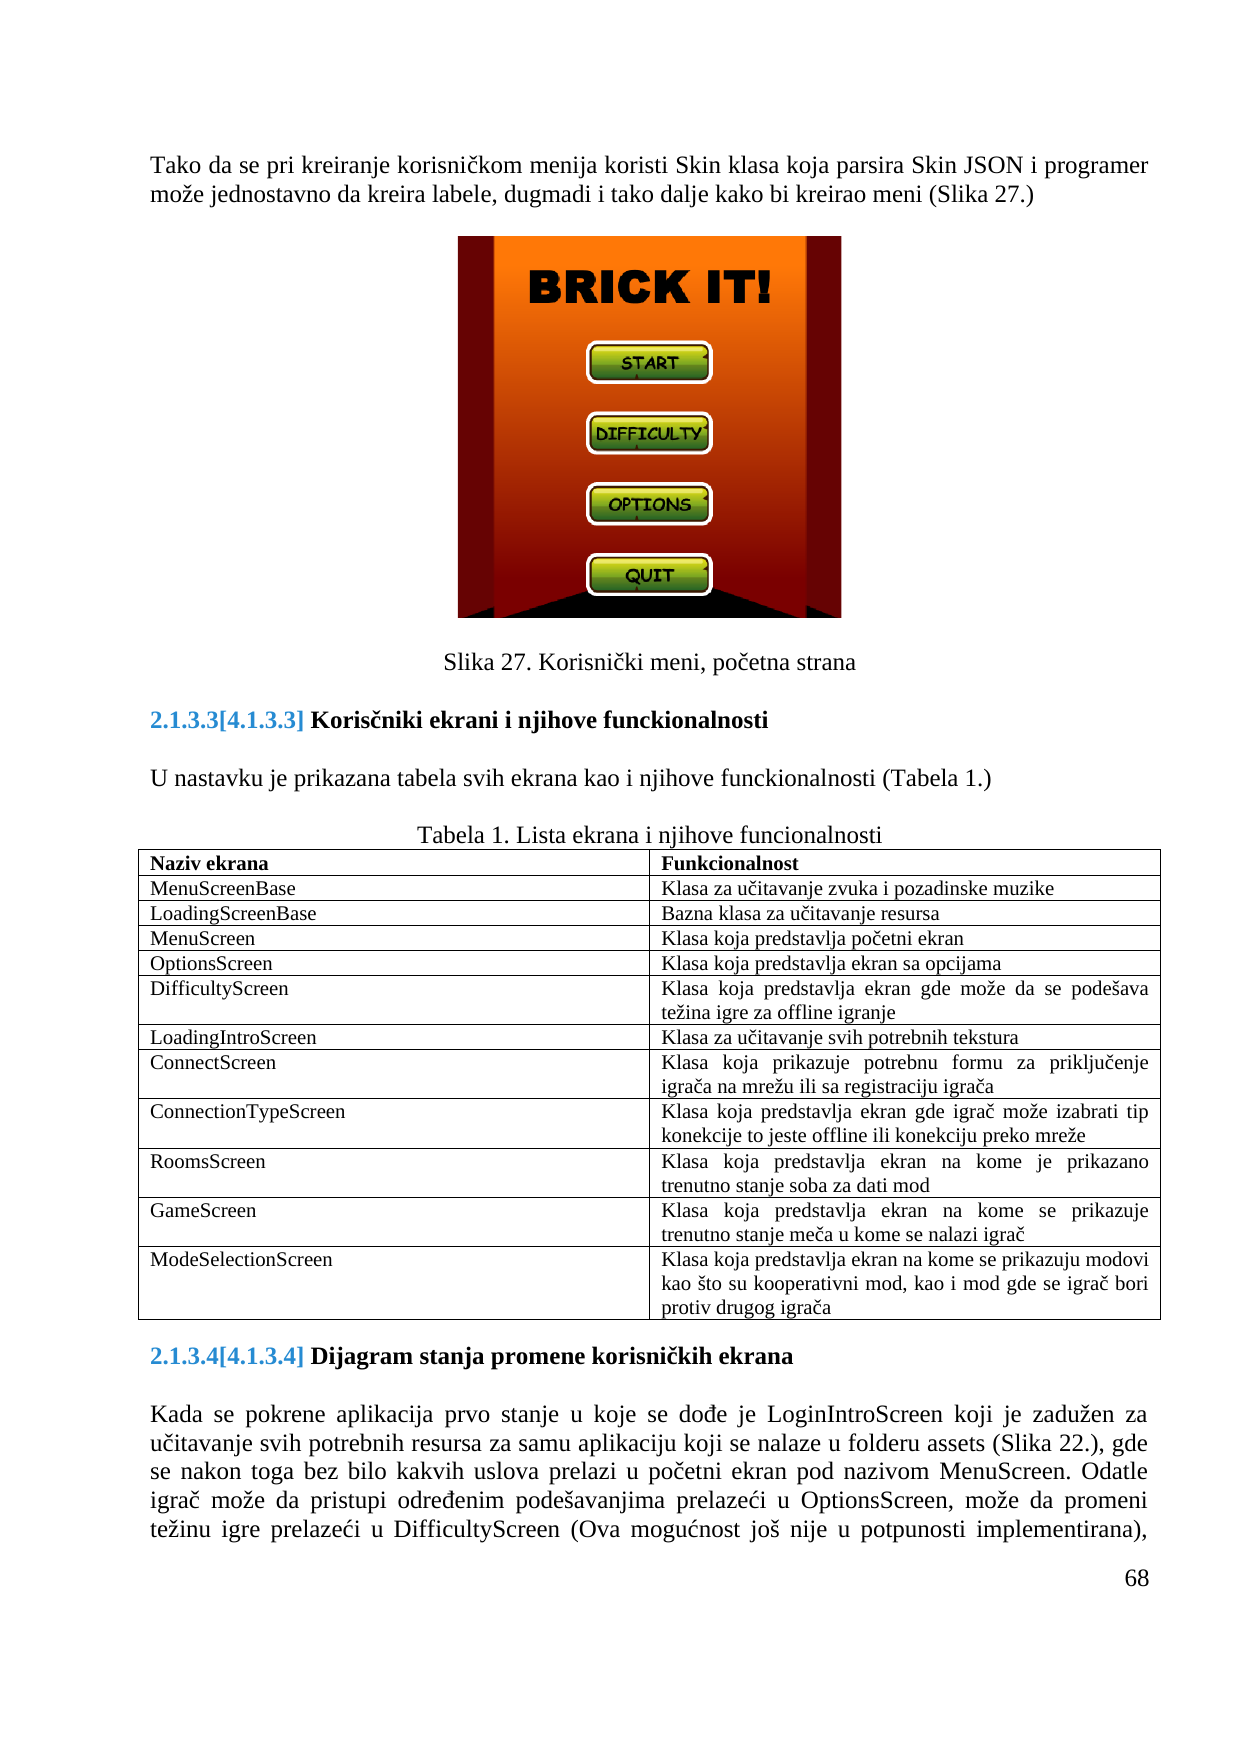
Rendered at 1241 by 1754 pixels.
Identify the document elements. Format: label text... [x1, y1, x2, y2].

table_cell OptionsScreen [139, 951, 649, 975]
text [150, 1399, 1149, 1543]
table_cell MenuScreenBase [139, 876, 649, 899]
table_cell Klasa koja predstavlja ekran na kome je prikazano trenutno stanje soba za dati mod [650, 1149, 1160, 1197]
table_cell Klasa koja predstavlja ekran gde može da se podešava težina igre za offline igranje [650, 976, 1160, 1024]
table_cell GameScreen [139, 1198, 649, 1246]
table_cell Klasa koja predstavlja ekran sa opcijama [650, 951, 1160, 975]
table_header Funkcionalnost [650, 850, 1160, 874]
table_cell RoomsScreen [139, 1149, 649, 1197]
table_cell ConnectionTypeScreen [139, 1099, 649, 1147]
text Tabela 1. Lista ekrana i njihove funcionalnosti [150, 821, 1149, 849]
table_cell Klasa koja predstavlja ekran gde igrač može izabrati tip konekcije to jeste offline ili konekciju preko mreže [650, 1099, 1160, 1147]
table_cell ModeSelectionScreen [139, 1247, 649, 1319]
subtitle Dijagram stanja promene korisničkih ekrana [150, 1341, 1149, 1370]
table_cell Klasa koja predstavlja početni ekran [650, 926, 1160, 950]
text Tako da se pri kreiranje korisničkom menija koristi Skin klasa koja parsira Skin JSON i programer može jednostavno da kreira labele, dugmadi i tako dalje kako bi kreirao meni (Slika 27.) [150, 150, 1149, 207]
table_cell Bazna klasa za učitavanje resursa [650, 901, 1160, 925]
table_cell Klasa koja predstavlja ekran na kome se prikazuju modovi kao što su kooperativni mod, kao i mod gde se igrač bori protiv drugog igrača [650, 1247, 1160, 1319]
table_cell Klasa koja predstavlja ekran na kome se prikazuje trenutno stanje meča u kome se nalazi igrač [650, 1198, 1160, 1246]
picture [457, 236, 842, 618]
subtitle Korisčniki ekrani i njihove funckionalnosti [150, 705, 1149, 733]
table_header Naziv ekrana [139, 850, 649, 874]
table_cell ConnectScreen [139, 1050, 649, 1098]
text U nastavku je prikazana tabela svih ekrana kao i njihove funckionalnosti (Tabela 1.) [150, 763, 1149, 791]
table_cell Klasa koja prikazuje potrebnu formu za priključenje igrača na mrežu ili sa registraciju igrača [650, 1050, 1160, 1098]
table_cell Klasa za učitavanje svih potrebnih tekstura [650, 1025, 1160, 1049]
table_cell Klasa za učitavanje zvuka i pozadinske muzike [650, 876, 1160, 899]
table_cell DifficultyScreen [139, 976, 649, 1024]
table_cell LoadingScreenBase [139, 901, 649, 925]
text Slika 27. Korisnički meni, početna strana [150, 647, 1149, 676]
table_cell MenuScreen [139, 926, 649, 950]
table_cell LoadingIntroScreen [139, 1025, 649, 1049]
